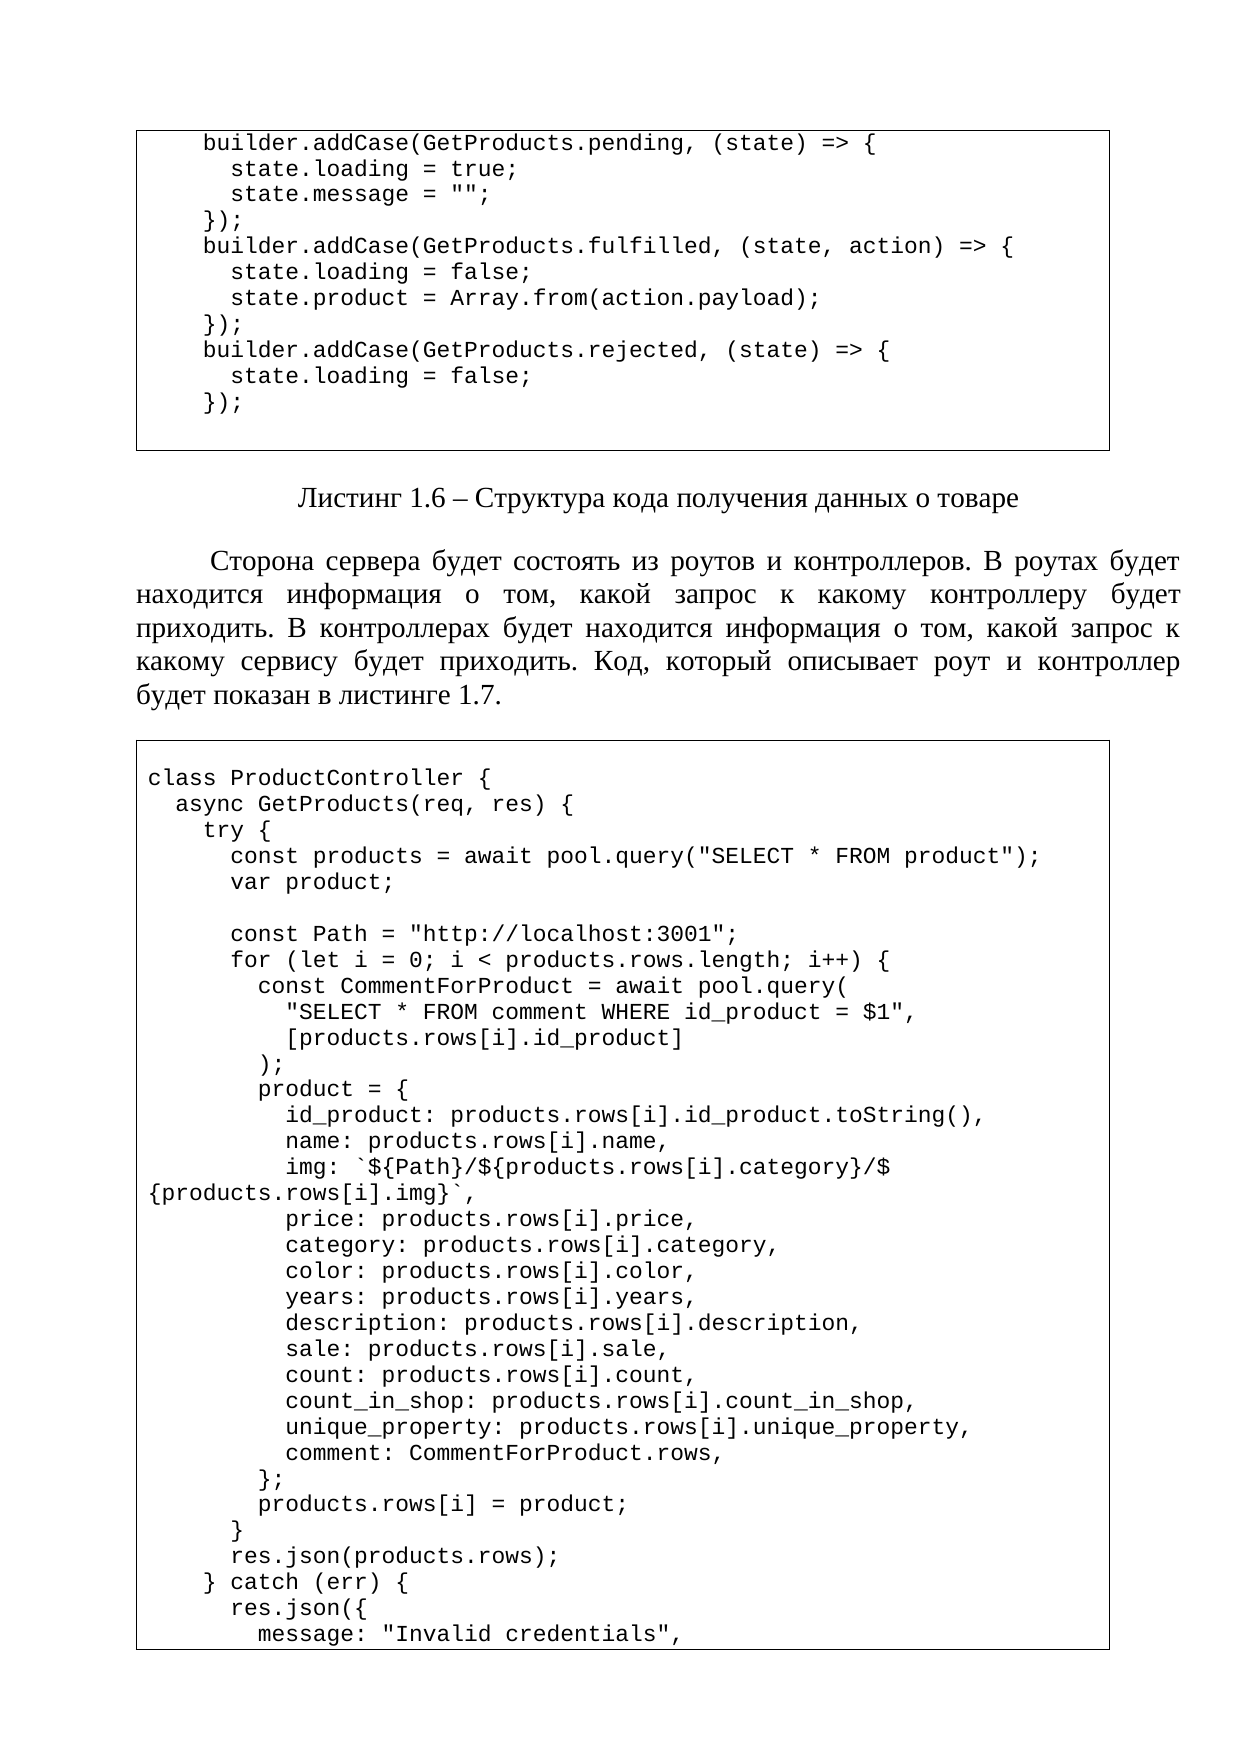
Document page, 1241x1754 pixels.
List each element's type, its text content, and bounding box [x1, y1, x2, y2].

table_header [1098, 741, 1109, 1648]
text Листинг 1.6 – Структура кода получения данных о товаре [136, 480, 1181, 513]
text Сторона сервера будет состоять из роутов и контроллеров. В роутах будет находится информация о том, какой запрос к какому контроллеру будет приходить. В контроллерах будет находится информация о том, какой запрос к какому сервису будет приходить. Код, который описывает роут и контроллер будет показан в листинге 1.7. [136, 543, 1181, 710]
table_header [137, 131, 1109, 450]
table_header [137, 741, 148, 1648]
